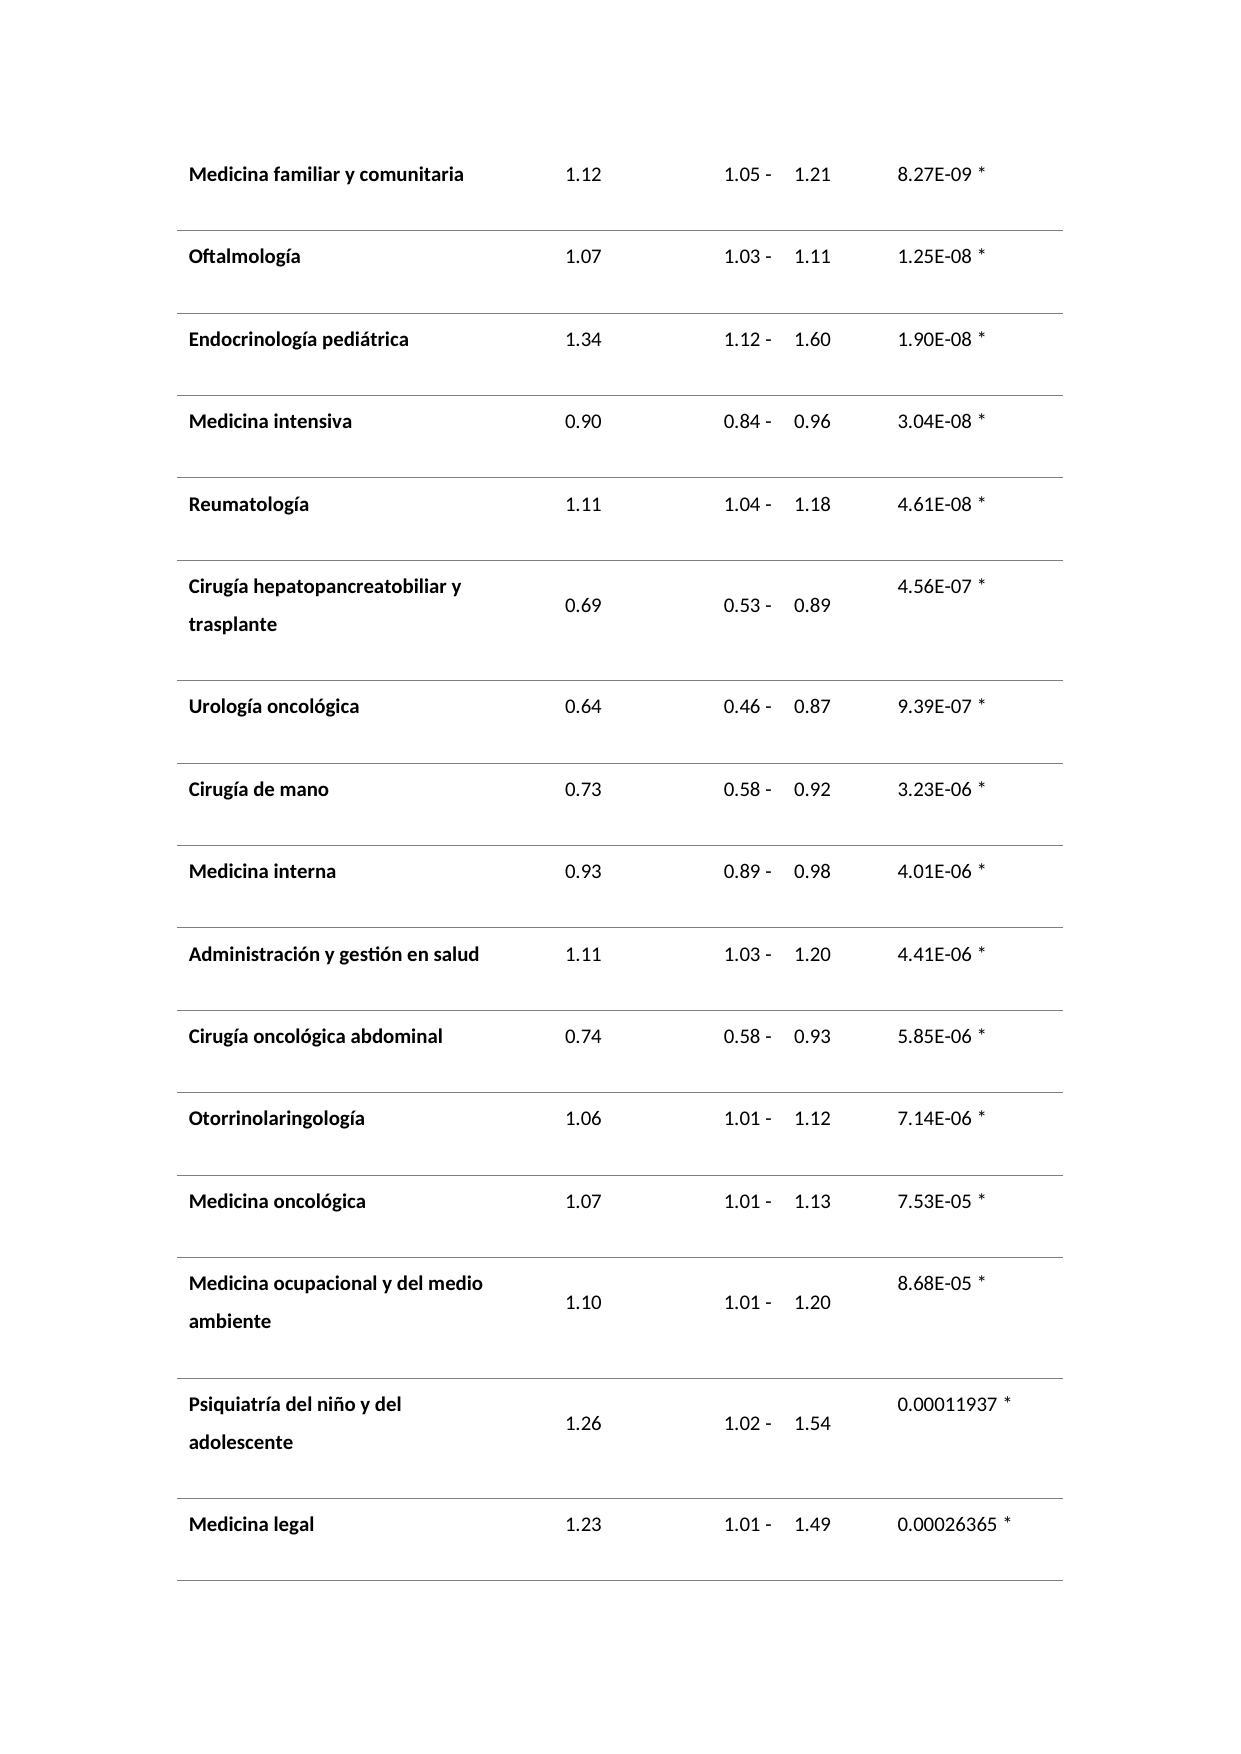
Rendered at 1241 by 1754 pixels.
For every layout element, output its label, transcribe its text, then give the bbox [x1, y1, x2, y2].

table_cell 0.74 [502, 1011, 664, 1092]
table_cell 1.01 - [665, 1093, 783, 1174]
table_cell 1.21 [783, 148, 886, 230]
table_cell 4.56E-07 * [886, 561, 1063, 680]
table_cell 1.12 [783, 1093, 886, 1174]
table_cell 0.53 - [665, 561, 783, 680]
table_cell Medicina interna [177, 846, 502, 927]
table_cell 1.13 [783, 1176, 886, 1257]
table_cell 0.93 [502, 846, 664, 927]
table_cell 7.53E-05 * [886, 1176, 1063, 1257]
table_cell 1.05 - [665, 148, 783, 230]
table_cell 1.07 [502, 231, 664, 312]
table_cell 1.23 [502, 1499, 664, 1580]
table_cell Medicina oncológica [177, 1176, 502, 1257]
table_cell 1.02 - [665, 1379, 783, 1498]
table_cell 1.01 - [665, 1176, 783, 1257]
table_cell 1.01 - [665, 1499, 783, 1580]
table_cell 1.12 - [665, 314, 783, 395]
table_cell Reumatología [177, 478, 502, 559]
table_cell 1.34 [502, 314, 664, 395]
table_cell 0.58 - [665, 764, 783, 845]
table_cell 1.25E-08 * [886, 231, 1063, 312]
table_cell 4.01E-06 * [886, 846, 1063, 927]
table_cell 1.04 - [665, 478, 783, 559]
table_cell 0.00011937 * [886, 1379, 1063, 1498]
table_cell 0.64 [502, 681, 664, 762]
table_cell 5.85E-06 * [886, 1011, 1063, 1092]
table_cell 1.20 [783, 928, 886, 1010]
table_cell Medicina ocupacional y del medio ambiente [177, 1258, 502, 1377]
table_cell Medicina familiar y comunitaria [177, 148, 502, 230]
table_cell Cirugía de mano [177, 764, 502, 845]
table_cell 7.14E-06 * [886, 1093, 1063, 1174]
table_cell 1.49 [783, 1499, 886, 1580]
table_cell 1.26 [502, 1379, 664, 1498]
table_cell 3.04E-08 * [886, 396, 1063, 477]
table_cell 0.89 [783, 561, 886, 680]
table_cell Endocrinología pediátrica [177, 314, 502, 395]
table_cell 0.96 [783, 396, 886, 477]
table_cell 0.92 [783, 764, 886, 845]
table_cell 0.98 [783, 846, 886, 927]
table_cell 0.84 - [665, 396, 783, 477]
table_cell Oftalmología [177, 231, 502, 312]
table_cell 9.39E-07 * [886, 681, 1063, 762]
table_cell Cirugía hepatopancreatobiliar y trasplante [177, 561, 502, 680]
table_cell 0.93 [783, 1011, 886, 1092]
table_cell 0.46 - [665, 681, 783, 762]
table_cell Medicina legal [177, 1499, 502, 1580]
table_cell 8.27E-09 * [886, 148, 1063, 230]
table_cell 1.06 [502, 1093, 664, 1174]
table_cell 1.11 [502, 928, 664, 1010]
table_cell Medicina intensiva [177, 396, 502, 477]
table_cell Cirugía oncológica abdominal [177, 1011, 502, 1092]
table_cell 1.07 [502, 1176, 664, 1257]
table_cell 1.11 [783, 231, 886, 312]
table_cell 0.00026365 * [886, 1499, 1063, 1580]
table_cell 0.89 - [665, 846, 783, 927]
table_cell Psiquiatría del niño y del adolescente [177, 1379, 502, 1498]
table_cell 3.23E-06 * [886, 764, 1063, 845]
table_cell Urología oncológica [177, 681, 502, 762]
table_cell 1.60 [783, 314, 886, 395]
table_cell 1.20 [783, 1258, 886, 1377]
table_cell 1.11 [502, 478, 664, 559]
table_cell 4.61E-08 * [886, 478, 1063, 559]
table_cell 0.90 [502, 396, 664, 477]
table_cell 1.18 [783, 478, 886, 559]
table_cell 1.90E-08 * [886, 314, 1063, 395]
table_cell 1.54 [783, 1379, 886, 1498]
table_cell 1.03 - [665, 231, 783, 312]
table_cell 0.73 [502, 764, 664, 845]
table_cell 8.68E-05 * [886, 1258, 1063, 1377]
table_cell 1.03 - [665, 928, 783, 1010]
table_cell 0.58 - [665, 1011, 783, 1092]
table_cell Otorrinolaringología [177, 1093, 502, 1174]
table_cell 1.12 [502, 148, 664, 230]
table_cell 4.41E-06 * [886, 928, 1063, 1010]
table_cell 1.01 - [665, 1258, 783, 1377]
table_cell 0.69 [502, 561, 664, 680]
table_cell Administración y gestión en salud [177, 928, 502, 1010]
table_cell 0.87 [783, 681, 886, 762]
table_cell 1.10 [502, 1258, 664, 1377]
